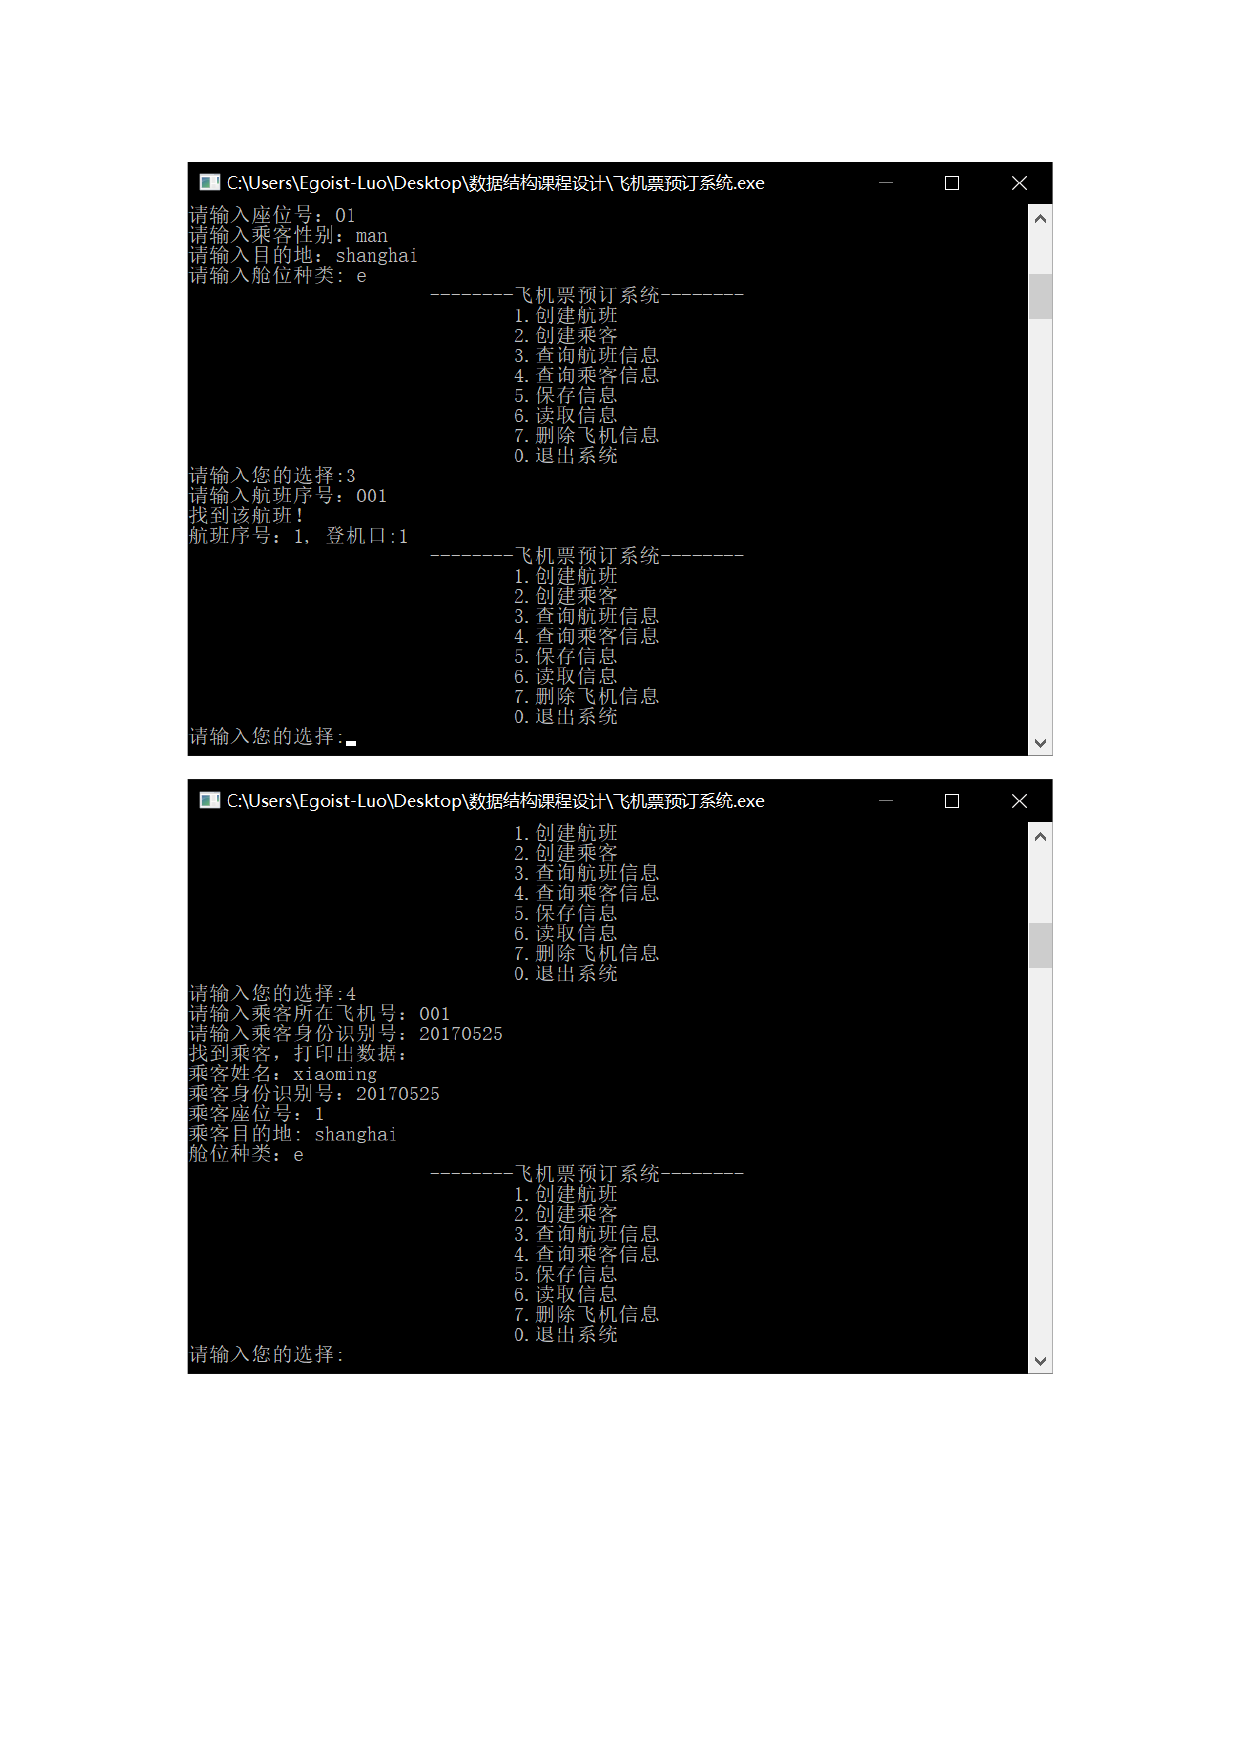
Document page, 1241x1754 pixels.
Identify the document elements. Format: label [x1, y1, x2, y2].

picture [187, 162, 1053, 756]
picture [187, 779, 1053, 1374]
